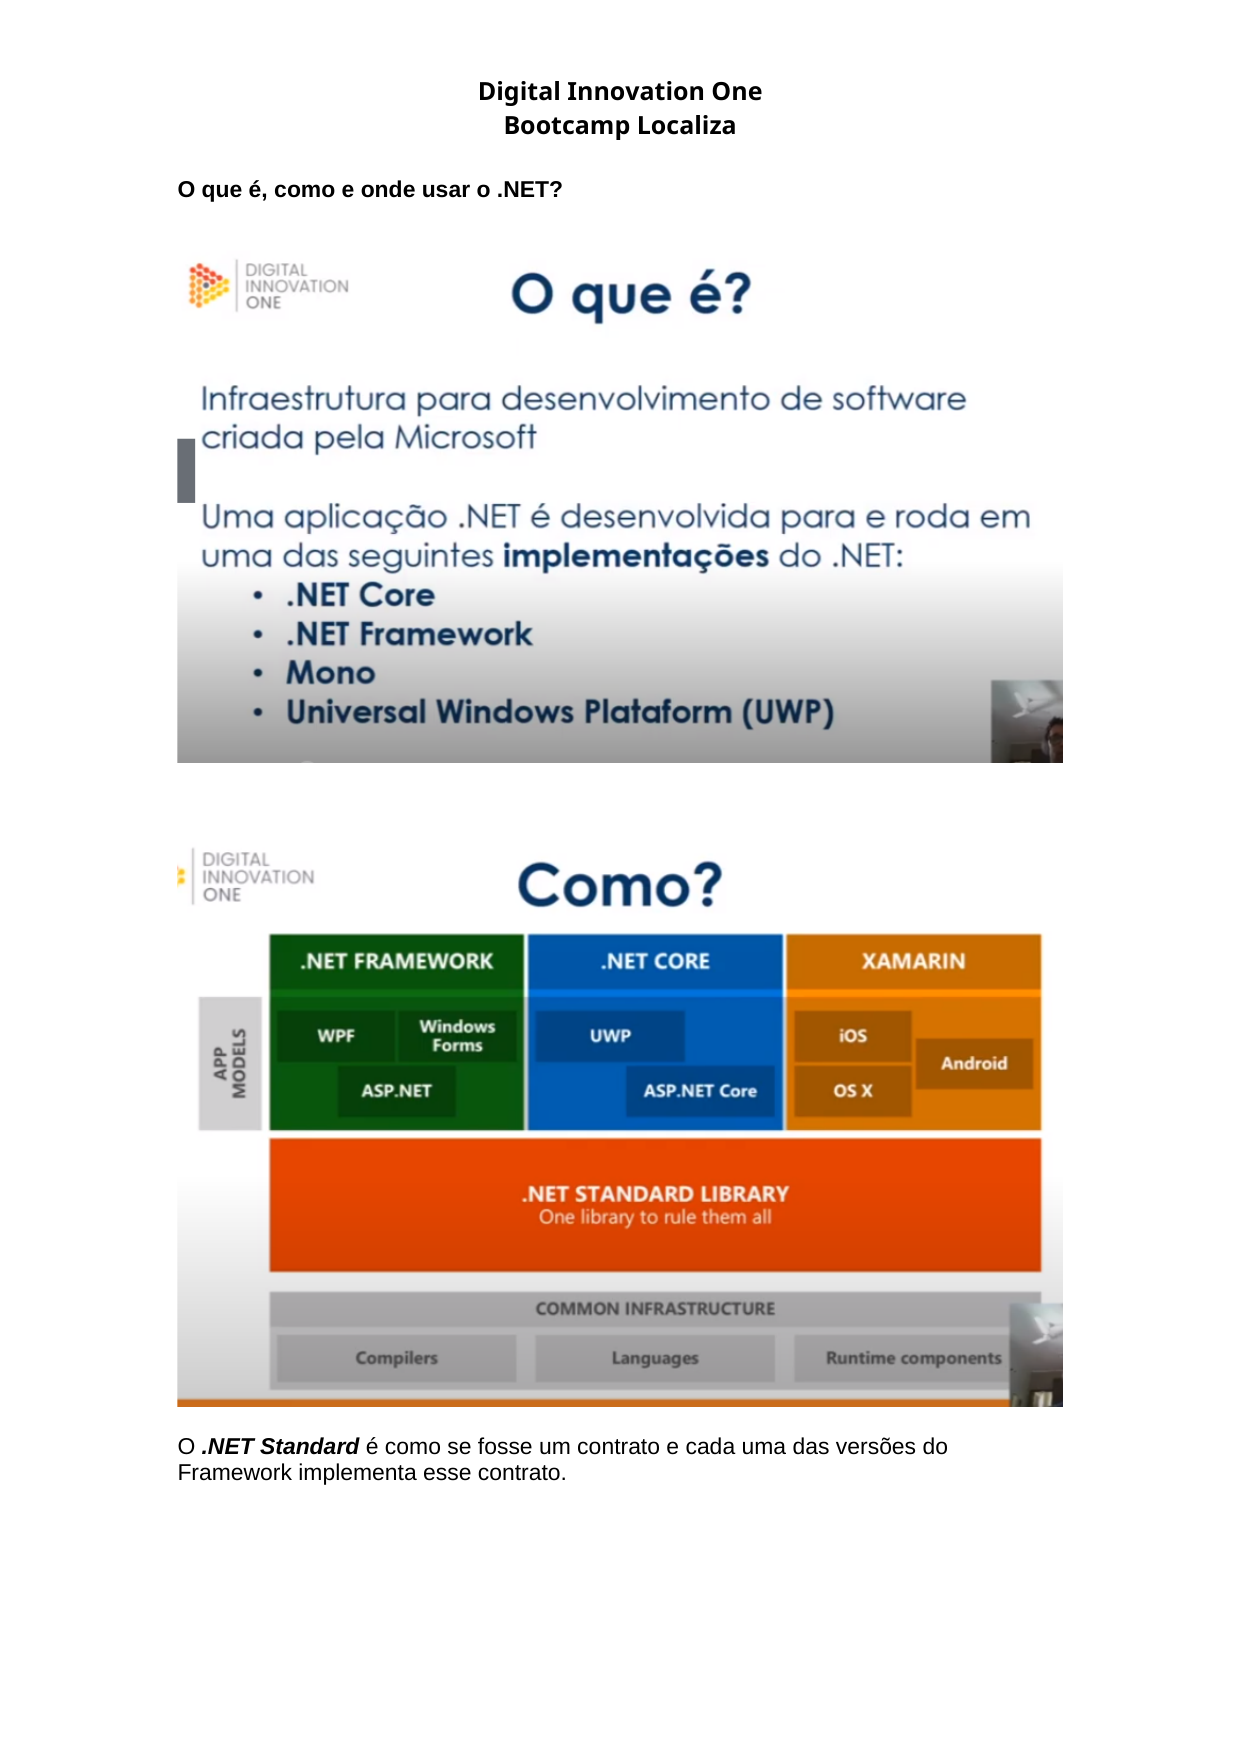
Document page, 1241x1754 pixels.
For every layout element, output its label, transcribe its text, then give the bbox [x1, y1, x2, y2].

picture [177, 815, 1063, 1407]
text O que é, como e onde usar o .NET? [177, 176, 1063, 202]
text O .NET Standard é como se fosse um contrato e cada uma das versões do Framework implementa esse contrato. [177, 1433, 1063, 1485]
picture [177, 228, 1063, 763]
